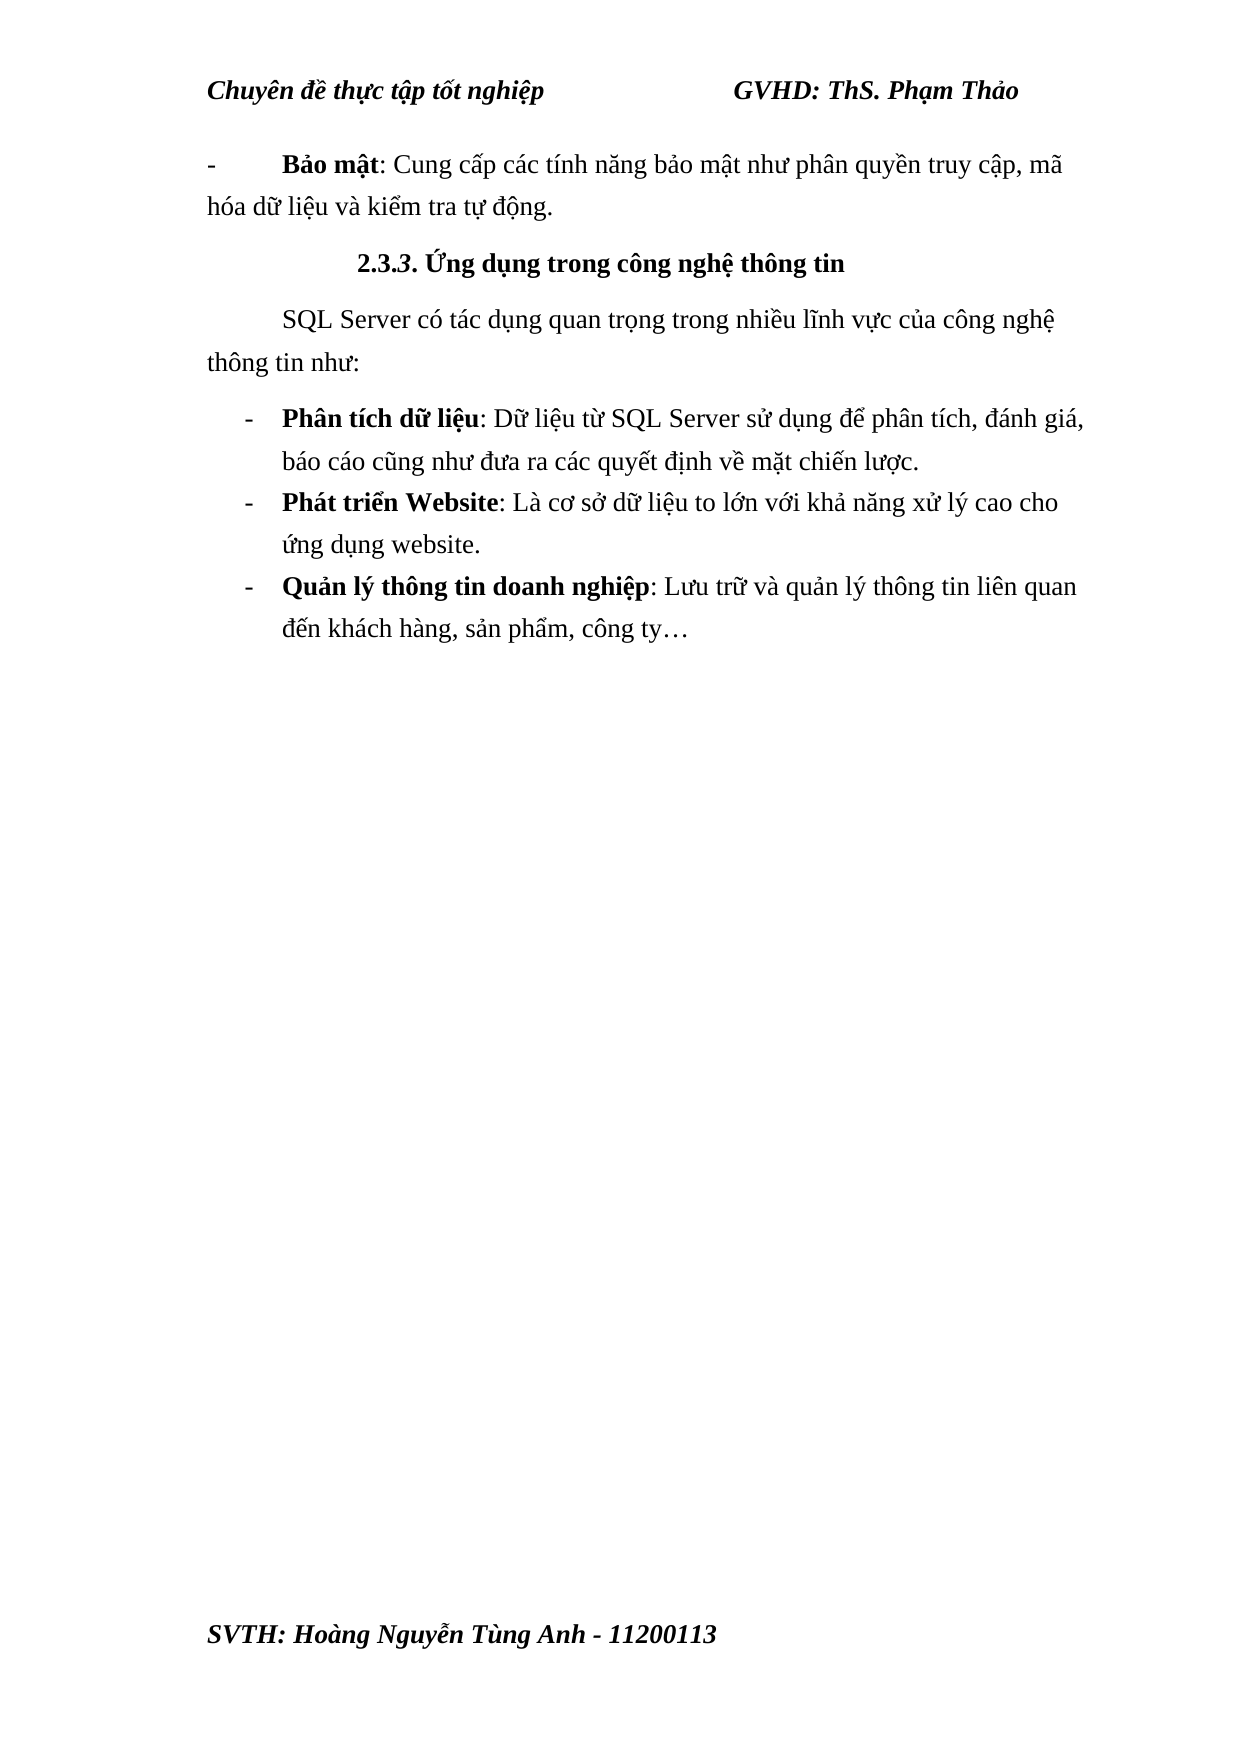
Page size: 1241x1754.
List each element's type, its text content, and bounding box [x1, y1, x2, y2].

list Phát triển Website: Là cơ sở dữ liệu to lớn với khả năng xử lý cao cho ứng dụng website. [244, 487, 1092, 560]
list Quản lý thông tin doanh nghiệp: Lưu trữ và quản lý thông tin liên quan đến khách hàng, sản phẩm, công ty… [244, 571, 1092, 644]
list Phân tích dữ liệu: Dữ liệu từ SQL Server sử dụng để phân tích, đánh giá, báo cáo cũng như đưa ra các quyết định về mặt chiến lược. [244, 403, 1092, 476]
subtitle 2.3.3. Ứng dụng trong công nghệ thông tin [341, 247, 1092, 278]
text SQL Server có tác dụng quan trọng trong nhiều lĩnh vực của công nghệ thông tin như: [207, 304, 1092, 377]
text - Bảo mật: Cung cấp các tính năng bảo mật như phân quyền truy cập, mã hóa dữ liệu và kiểm tra tự động. [207, 148, 1092, 221]
